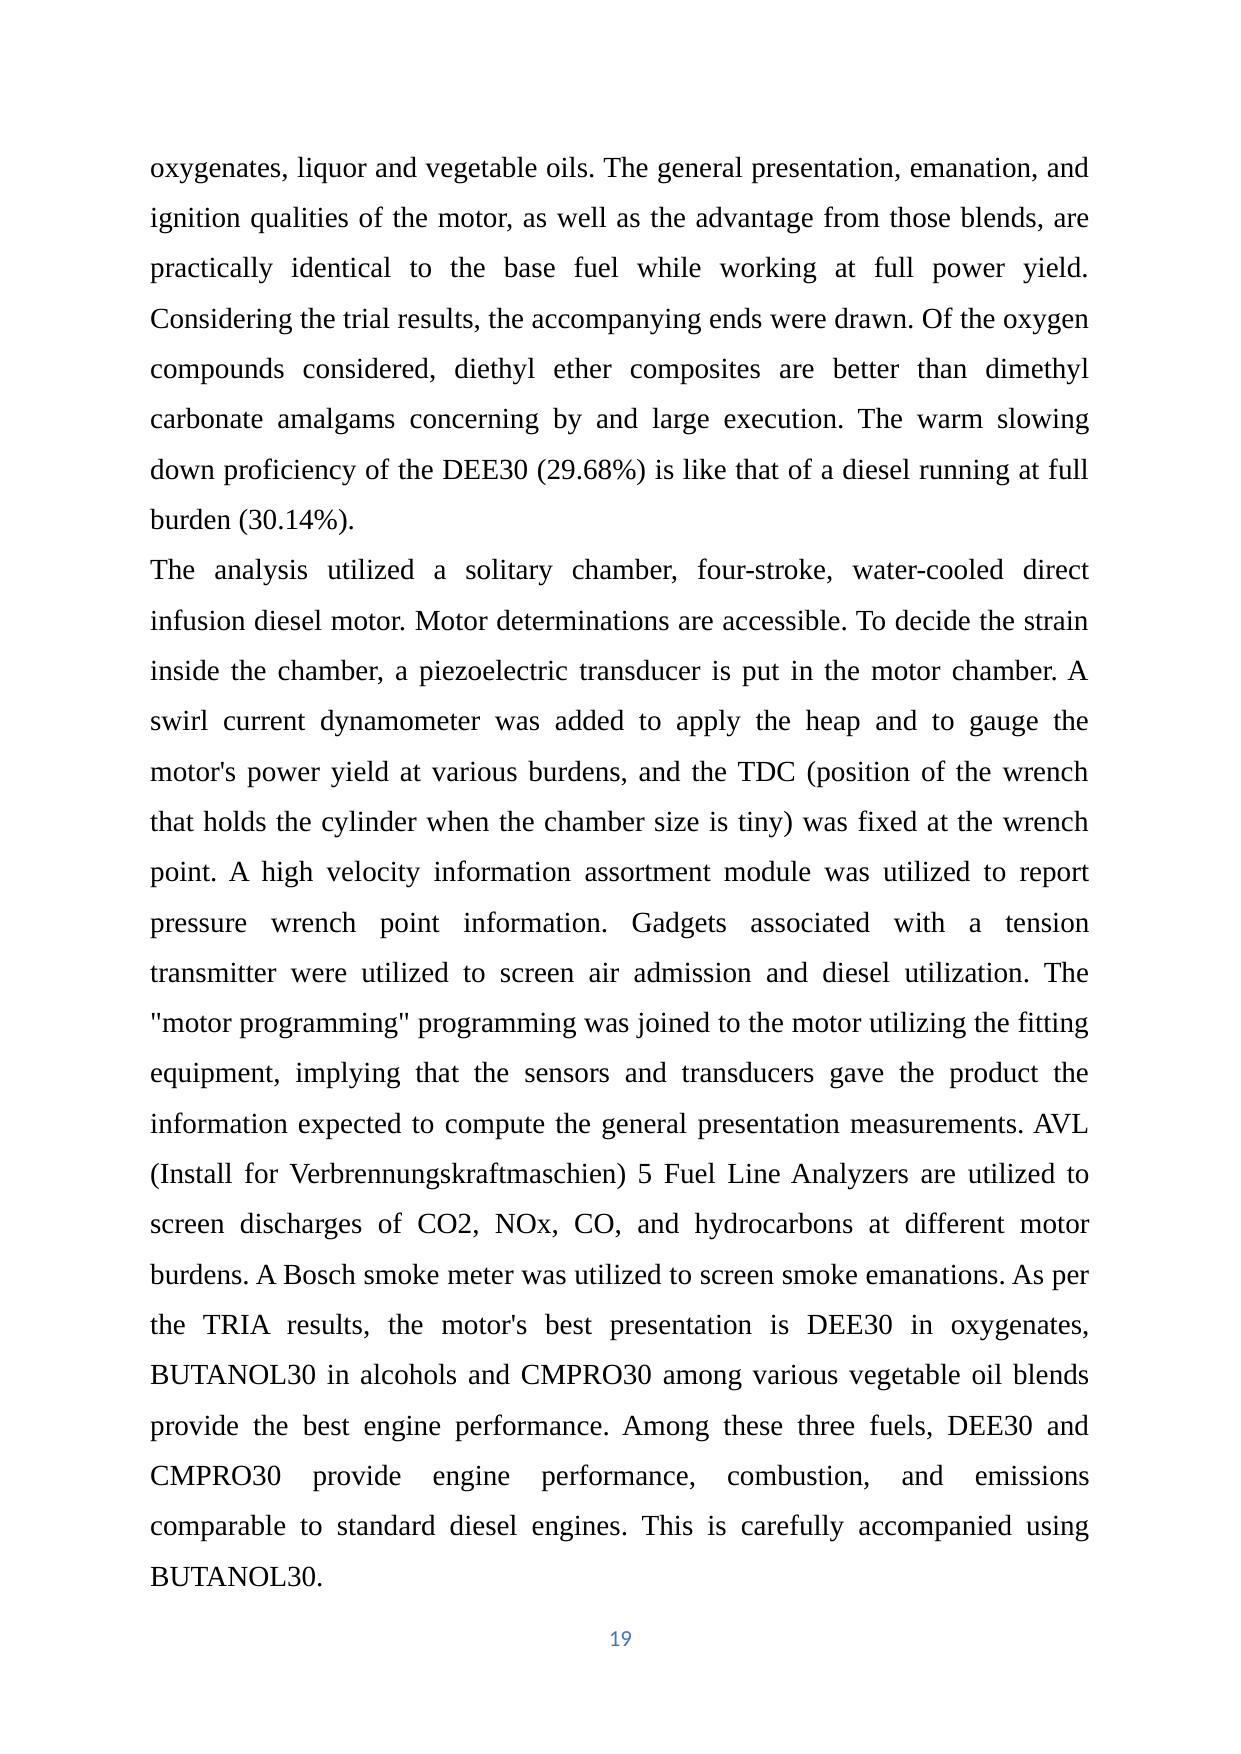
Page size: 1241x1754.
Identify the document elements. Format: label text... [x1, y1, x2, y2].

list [150, 150, 1090, 536]
list The analysis utilized a solitary chamber, four-stroke, water-cooled direct infusion diesel motor. Motor determinations are accessible. To decide the strain inside the chamber, a piezoelectric transducer is put in the motor chamber. A swirl current dynamometer was added to apply the heap and to gauge the motor's power yield at various burdens, and the TDC (position of the wrench that holds the cylinder when the chamber size is tiny) was fixed at the wrench point. A high velocity information assortment module was utilized to report pressure wrench point information. Gadgets associated with a tension transmitter were utilized to screen air admission and diesel utilization. The "motor programming" programming was joined to the motor utilizing the fitting equipment, implying that the sensors and transducers gave the product the information expected to compute the general presentation measurements. AVL (Install for Verbrennungskraftmaschien) 5 Fuel Line Analyzers are utilized to screen discharges of CO2, NOx, CO, and hydrocarbons at different motor burdens. A Bosch smoke meter was utilized to screen smoke emanations. As per the TRIA results, the motor's best presentation is DEE30 in oxygenates, BUTANOL30 in alcohols and CMPRO30 among various vegetable oil blends provide the best engine performance. Among these three fuels, DEE30 and CMPRO30 provide engine performance, combustion, and emissions comparable to standard diesel engines. This is carefully accompanied using BUTANOL30. [150, 552, 1090, 1592]
